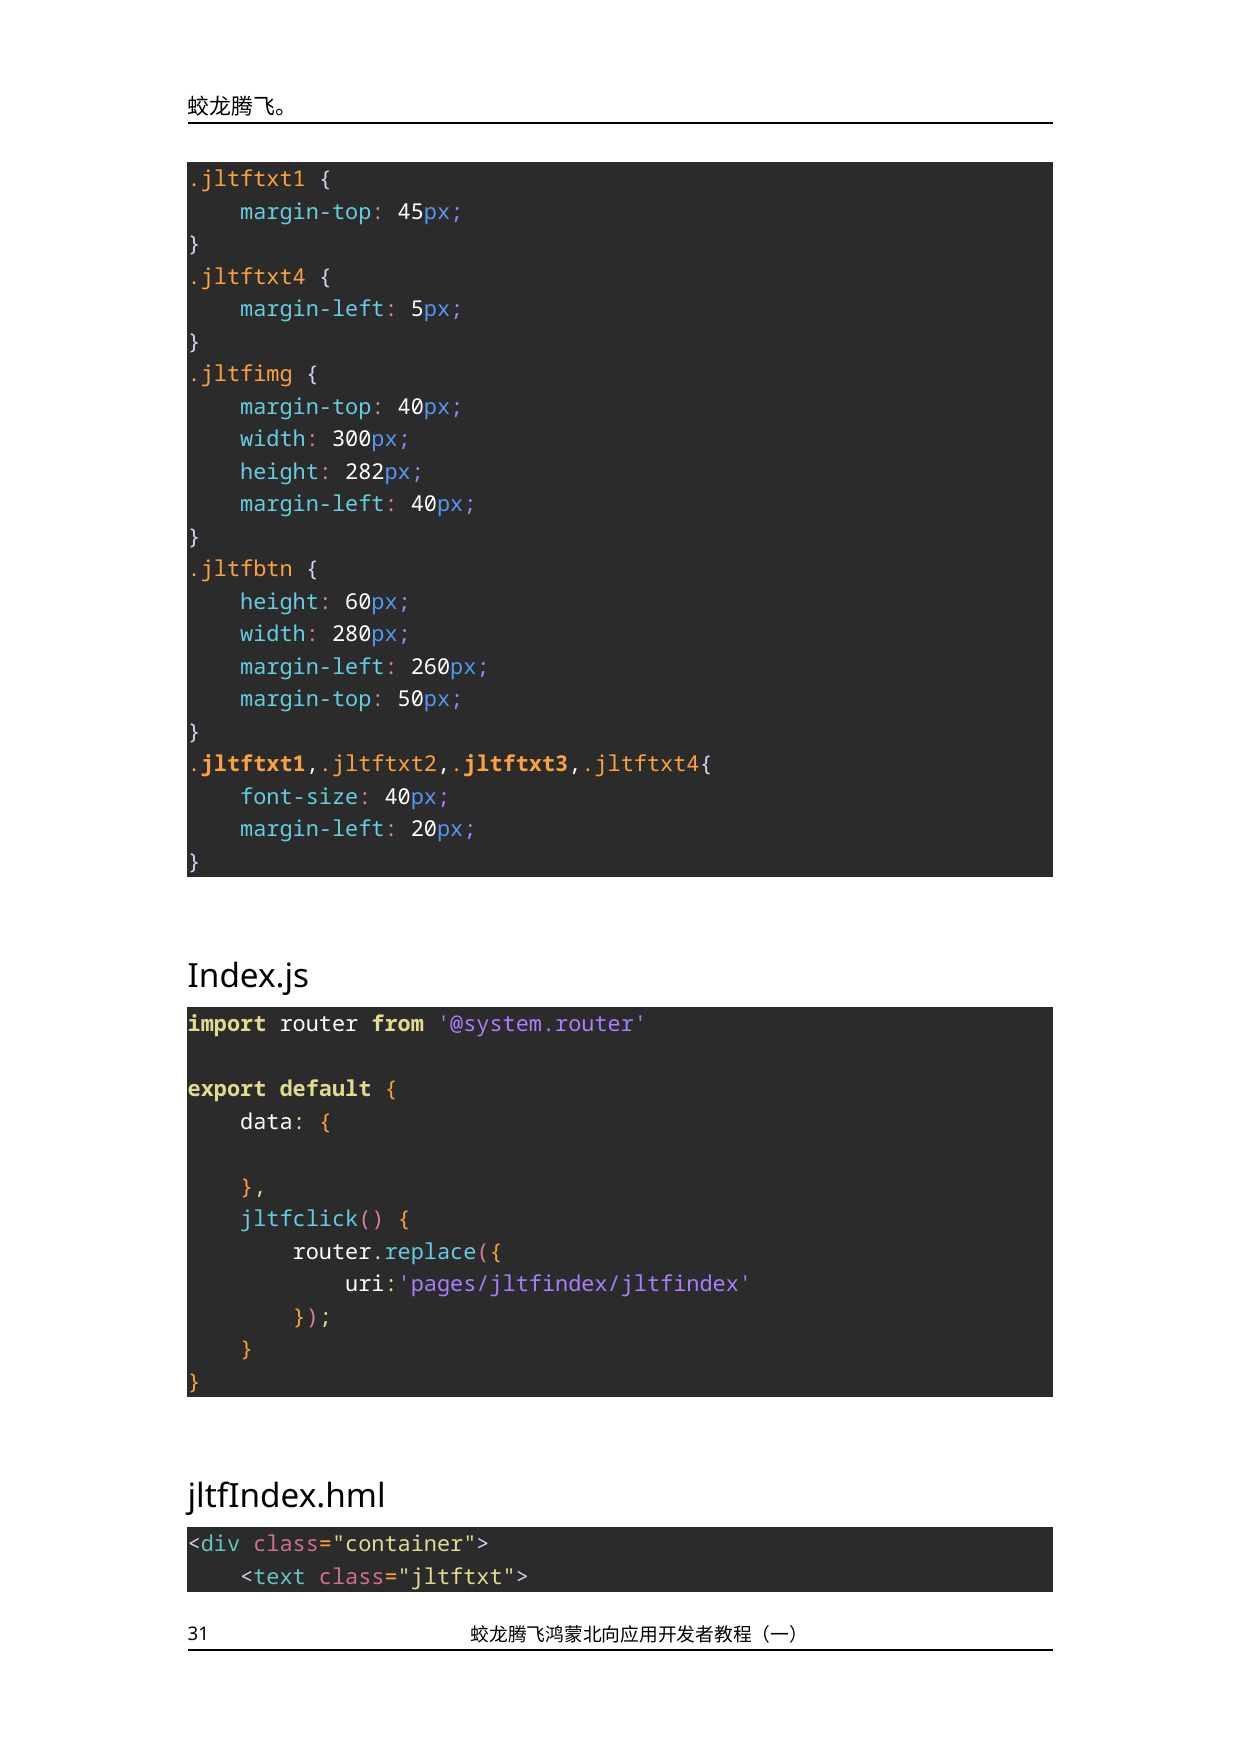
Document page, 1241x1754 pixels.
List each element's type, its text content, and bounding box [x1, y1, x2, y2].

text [187, 1527, 1053, 1592]
text Index.js [187, 942, 1053, 1007]
text import router from '@system.router' export default { data: { }, jltfclick() { router.replace({ uri:'pages/jltfindex/jltfindex' }); } } [187, 1007, 1053, 1397]
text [187, 162, 1053, 877]
text jltfIndex.hml [187, 1462, 1053, 1527]
